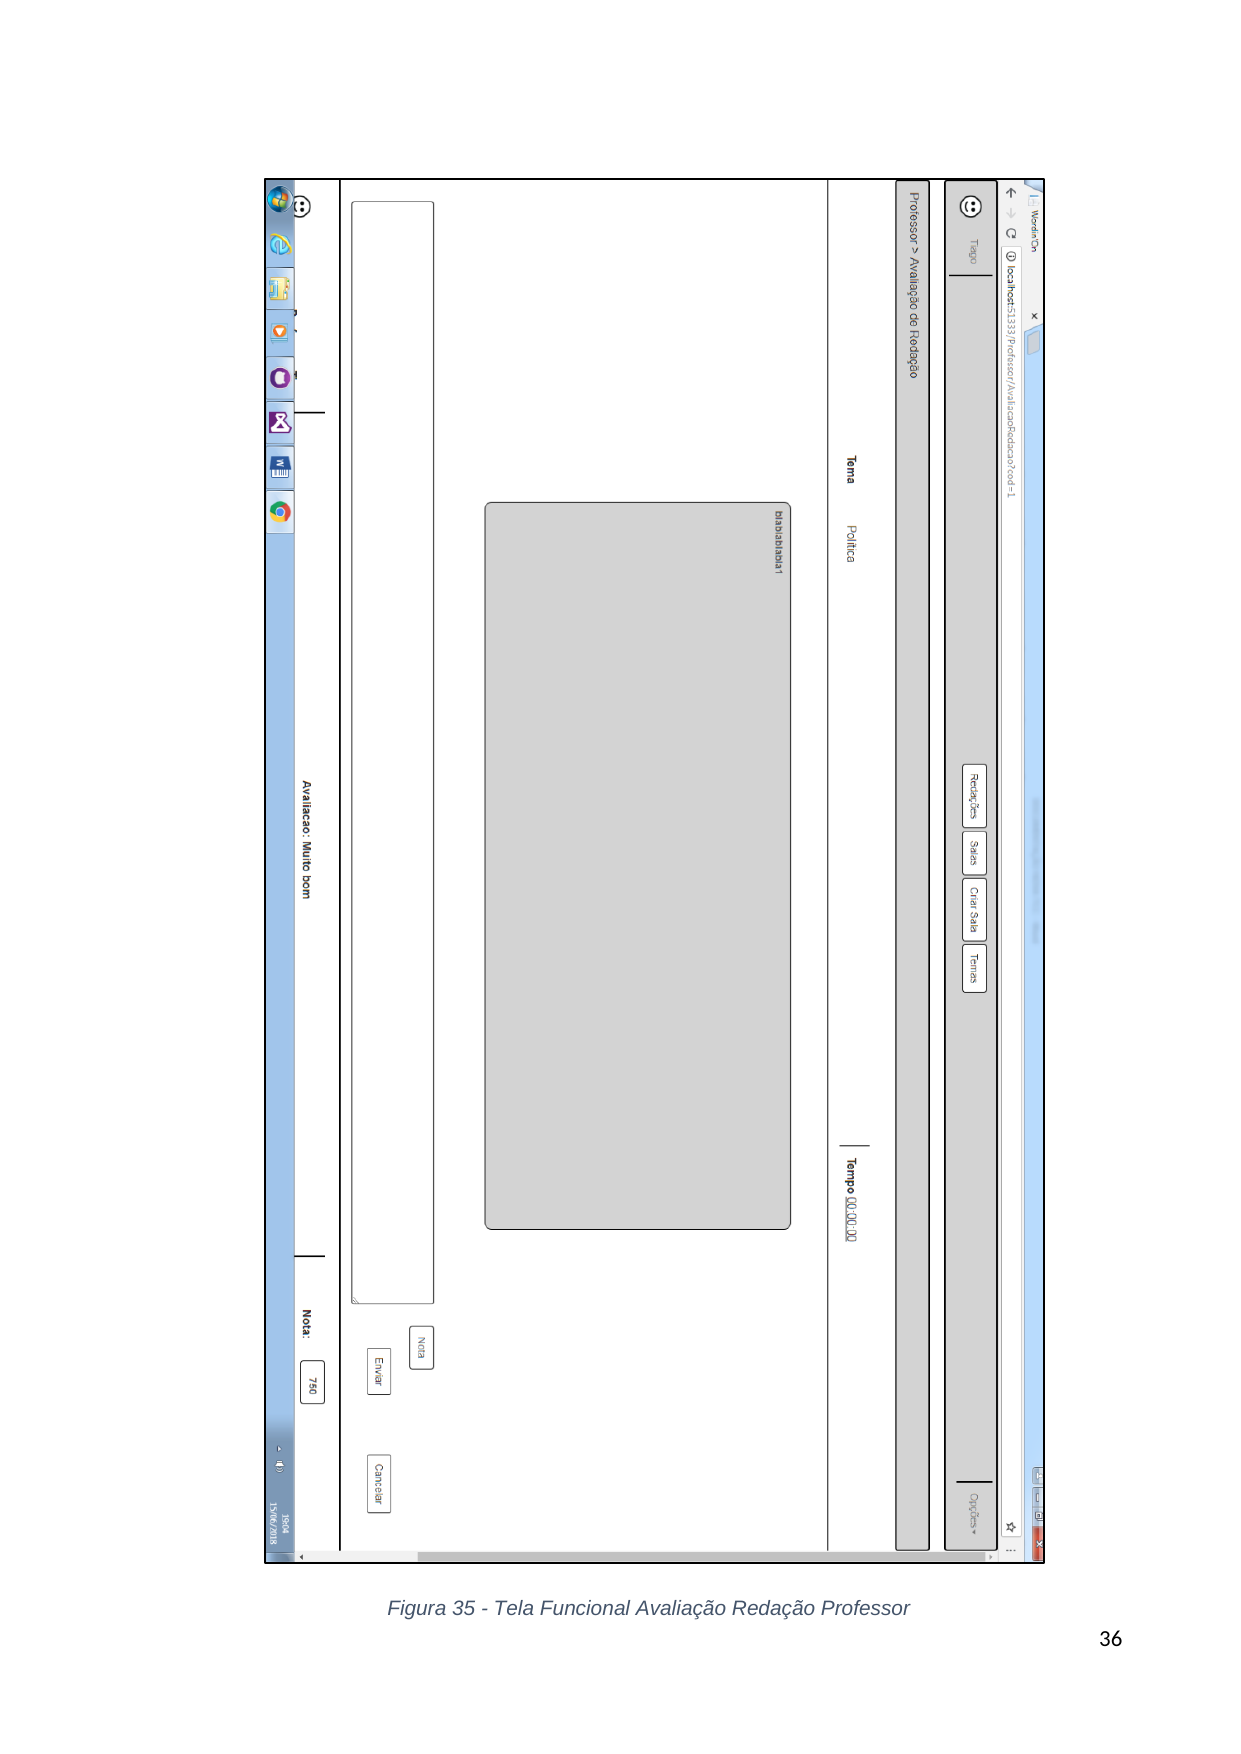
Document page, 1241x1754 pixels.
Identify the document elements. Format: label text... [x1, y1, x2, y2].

picture [266, 181, 1043, 1562]
text Figura 35 - Tela Funcional Avaliação Redação Professor [177, 1596, 1122, 1619]
